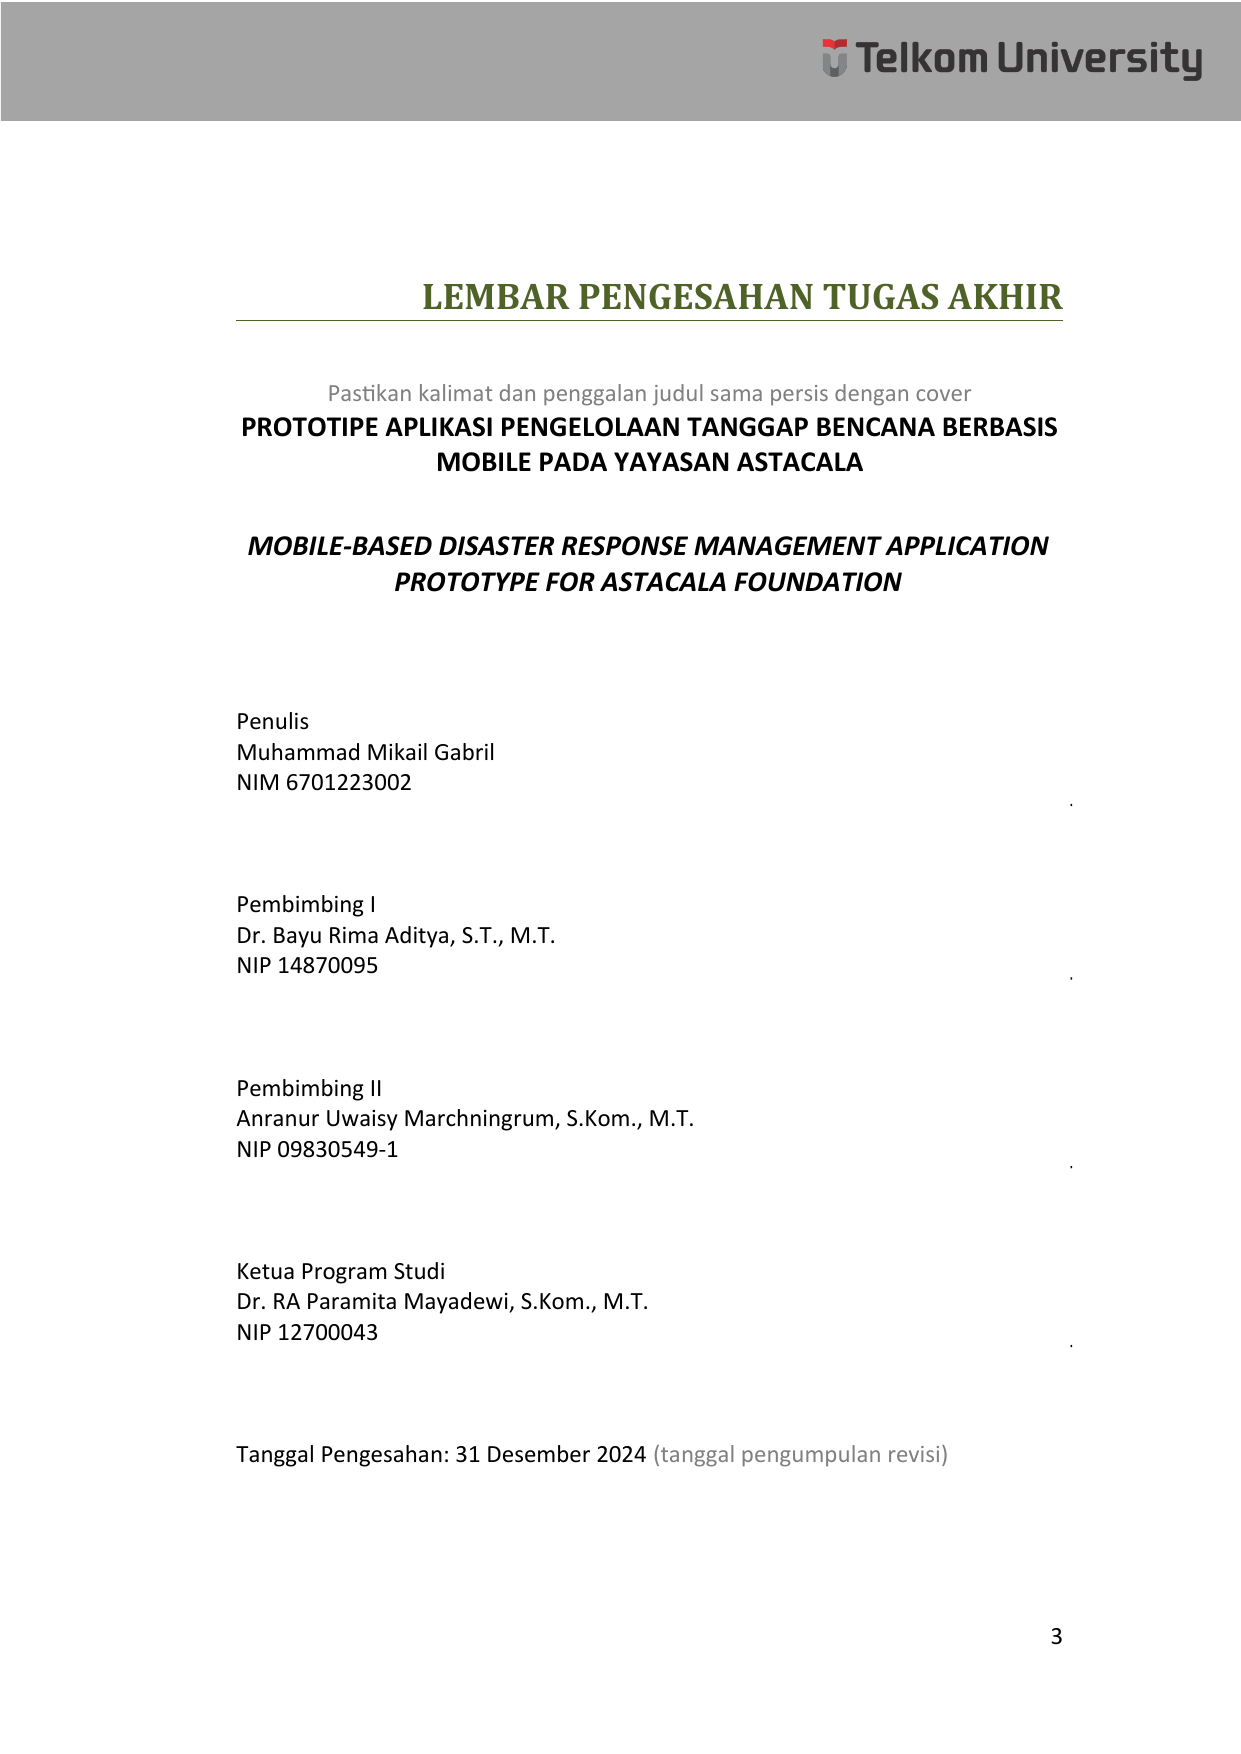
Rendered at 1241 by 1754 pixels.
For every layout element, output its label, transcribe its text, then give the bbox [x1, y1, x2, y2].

text NIP 14870095 [236, 949, 1063, 980]
text Penulis [236, 705, 1063, 736]
text Pastikan kalimat dan penggalan judul sama persis dengan cover [236, 377, 1063, 408]
text MOBILE-BASED DISASTER RESPONSE MANAGEMENT APPLICATION PROTOTYPE FOR ASTACALA FOUNDATION [236, 527, 1063, 598]
text Pembimbing I [236, 888, 1063, 919]
text NIP 12700043 [236, 1316, 1063, 1346]
text NIM 6701223002 [236, 766, 1063, 797]
text Ketua Program Studi [236, 1255, 1063, 1285]
text Muhammad Mikail Gabril [236, 736, 1063, 766]
picture [822, 39, 1202, 81]
text Dr. RA Paramita Mayadewi, S.Kom., M.T. [236, 1285, 1063, 1316]
text Dr. Bayu Rima Aditya, S.T., M.T. [236, 919, 1063, 949]
text PROTOTIPE APLIKASI PENGELOLAAN TANGGAP BENCANA BERBASIS MOBILE PADA YAYASAN ASTACALA [236, 408, 1063, 479]
subtitle LEMBAR PENGESAHAN TUGAS AKHIR [236, 274, 1063, 320]
text NIP 09830549-1 [236, 1133, 1063, 1163]
text Anranur Uwaisy Marchningrum, S.Kom., M.T. [236, 1102, 1063, 1133]
text Pembimbing II [236, 1072, 1063, 1102]
text Tanggal Pengesahan: 31 Desember 2024 (tanggal pengumpulan revisi) [236, 1438, 1063, 1468]
